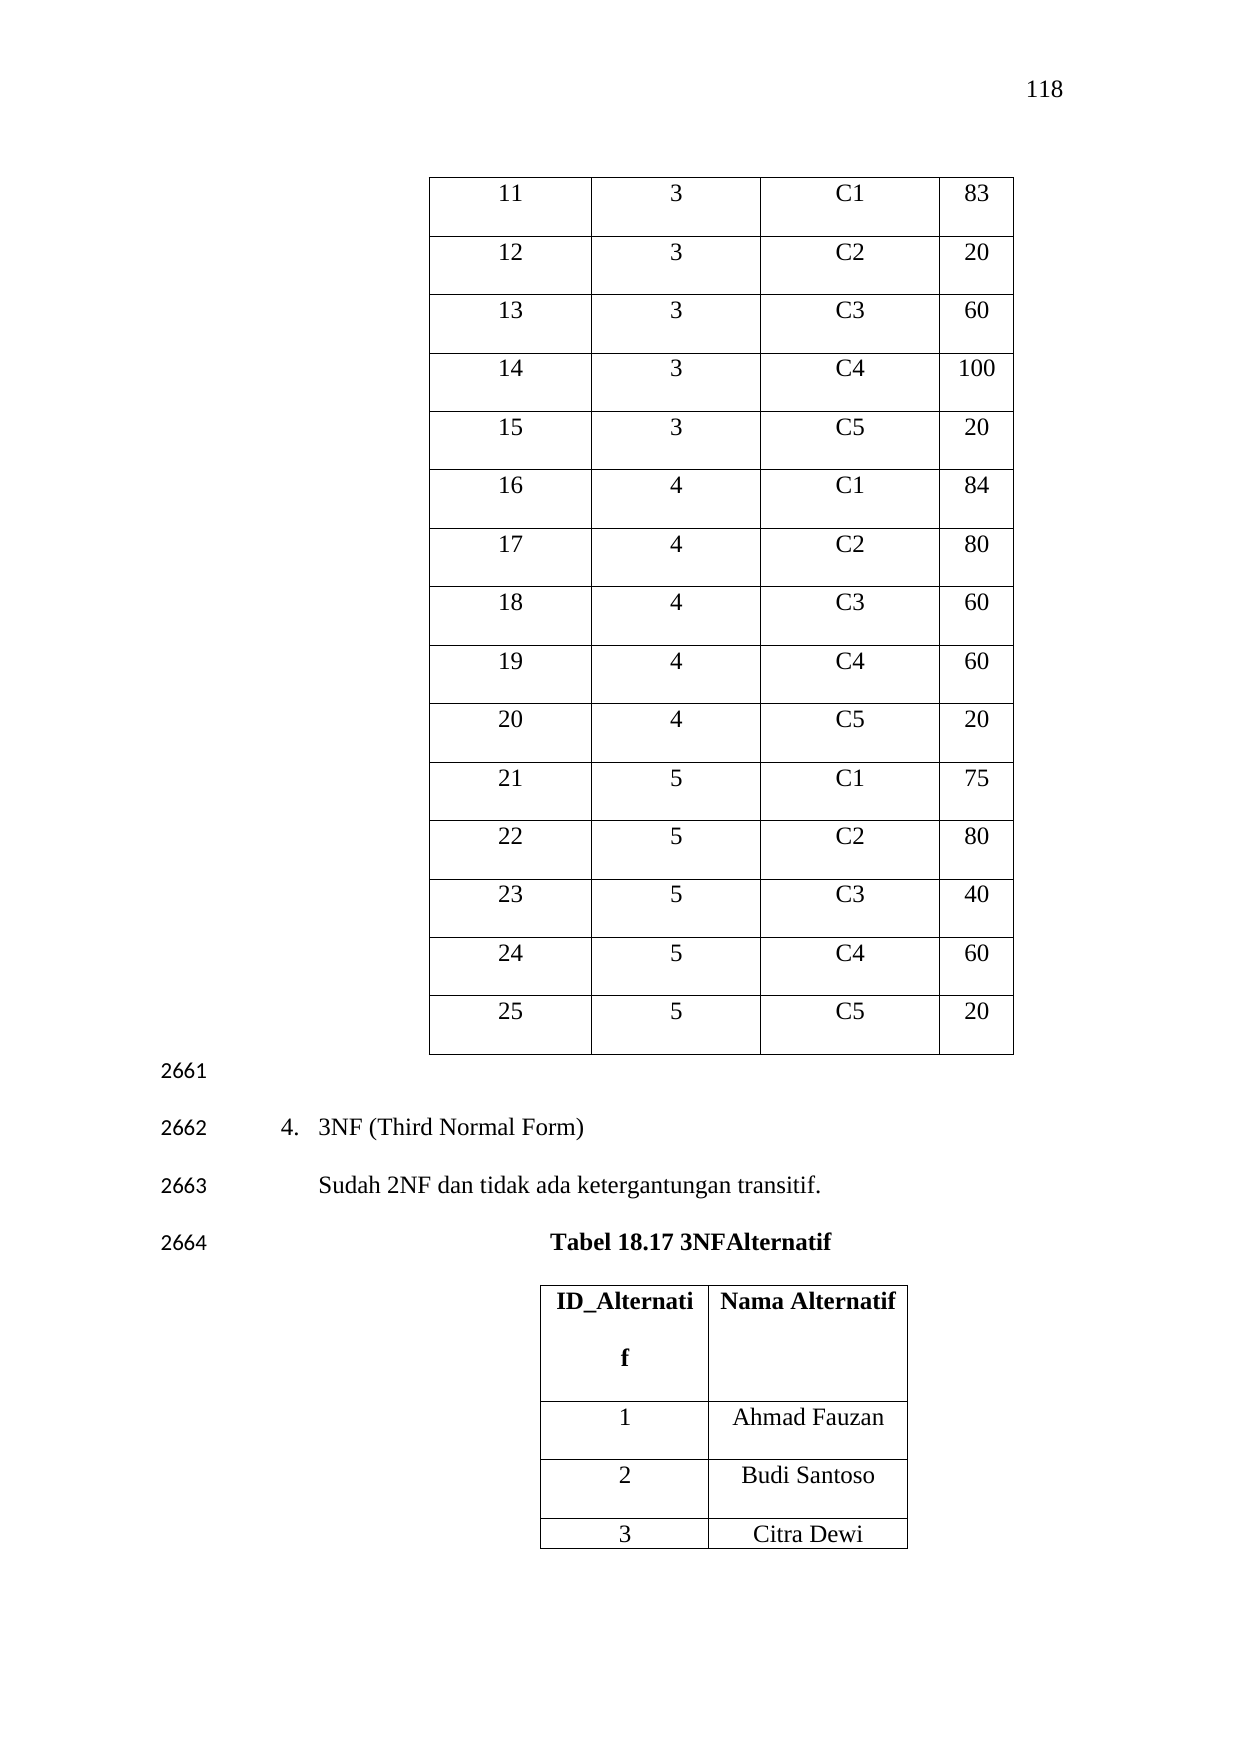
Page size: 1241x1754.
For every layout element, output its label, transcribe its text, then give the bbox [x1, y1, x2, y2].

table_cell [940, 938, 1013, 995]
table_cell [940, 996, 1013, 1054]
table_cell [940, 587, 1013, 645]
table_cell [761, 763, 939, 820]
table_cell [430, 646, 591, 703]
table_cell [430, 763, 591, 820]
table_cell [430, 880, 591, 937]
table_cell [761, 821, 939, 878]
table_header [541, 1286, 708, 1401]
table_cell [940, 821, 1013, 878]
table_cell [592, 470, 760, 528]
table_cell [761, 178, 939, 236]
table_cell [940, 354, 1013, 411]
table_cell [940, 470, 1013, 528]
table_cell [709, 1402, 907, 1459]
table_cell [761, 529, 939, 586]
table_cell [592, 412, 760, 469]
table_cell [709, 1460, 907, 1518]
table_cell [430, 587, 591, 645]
list Sudah 2NF dan tidak ada ketergantungan transitif. [318, 1170, 1063, 1198]
list 3NF (Third Normal Form) [281, 1112, 1063, 1141]
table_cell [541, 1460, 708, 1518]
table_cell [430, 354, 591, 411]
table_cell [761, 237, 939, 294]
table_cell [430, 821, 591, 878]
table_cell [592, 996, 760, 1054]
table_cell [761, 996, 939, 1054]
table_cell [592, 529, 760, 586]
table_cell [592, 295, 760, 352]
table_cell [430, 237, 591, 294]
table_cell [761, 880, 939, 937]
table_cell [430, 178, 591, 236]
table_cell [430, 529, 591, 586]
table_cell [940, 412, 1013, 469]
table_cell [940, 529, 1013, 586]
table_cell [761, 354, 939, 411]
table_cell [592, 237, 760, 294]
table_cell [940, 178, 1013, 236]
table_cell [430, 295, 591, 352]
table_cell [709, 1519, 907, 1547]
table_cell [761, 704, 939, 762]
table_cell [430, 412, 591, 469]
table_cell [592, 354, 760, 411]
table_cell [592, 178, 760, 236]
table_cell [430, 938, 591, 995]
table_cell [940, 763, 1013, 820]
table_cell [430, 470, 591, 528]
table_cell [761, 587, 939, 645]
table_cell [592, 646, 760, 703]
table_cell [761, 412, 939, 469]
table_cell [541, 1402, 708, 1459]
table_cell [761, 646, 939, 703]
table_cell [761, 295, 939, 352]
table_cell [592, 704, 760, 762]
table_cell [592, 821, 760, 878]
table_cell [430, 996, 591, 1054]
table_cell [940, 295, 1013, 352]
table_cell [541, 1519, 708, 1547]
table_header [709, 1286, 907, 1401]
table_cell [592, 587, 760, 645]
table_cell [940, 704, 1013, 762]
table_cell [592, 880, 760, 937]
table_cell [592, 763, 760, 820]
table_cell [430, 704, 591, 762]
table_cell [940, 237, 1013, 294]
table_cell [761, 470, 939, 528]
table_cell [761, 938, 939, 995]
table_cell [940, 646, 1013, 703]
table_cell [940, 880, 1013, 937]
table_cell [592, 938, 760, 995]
